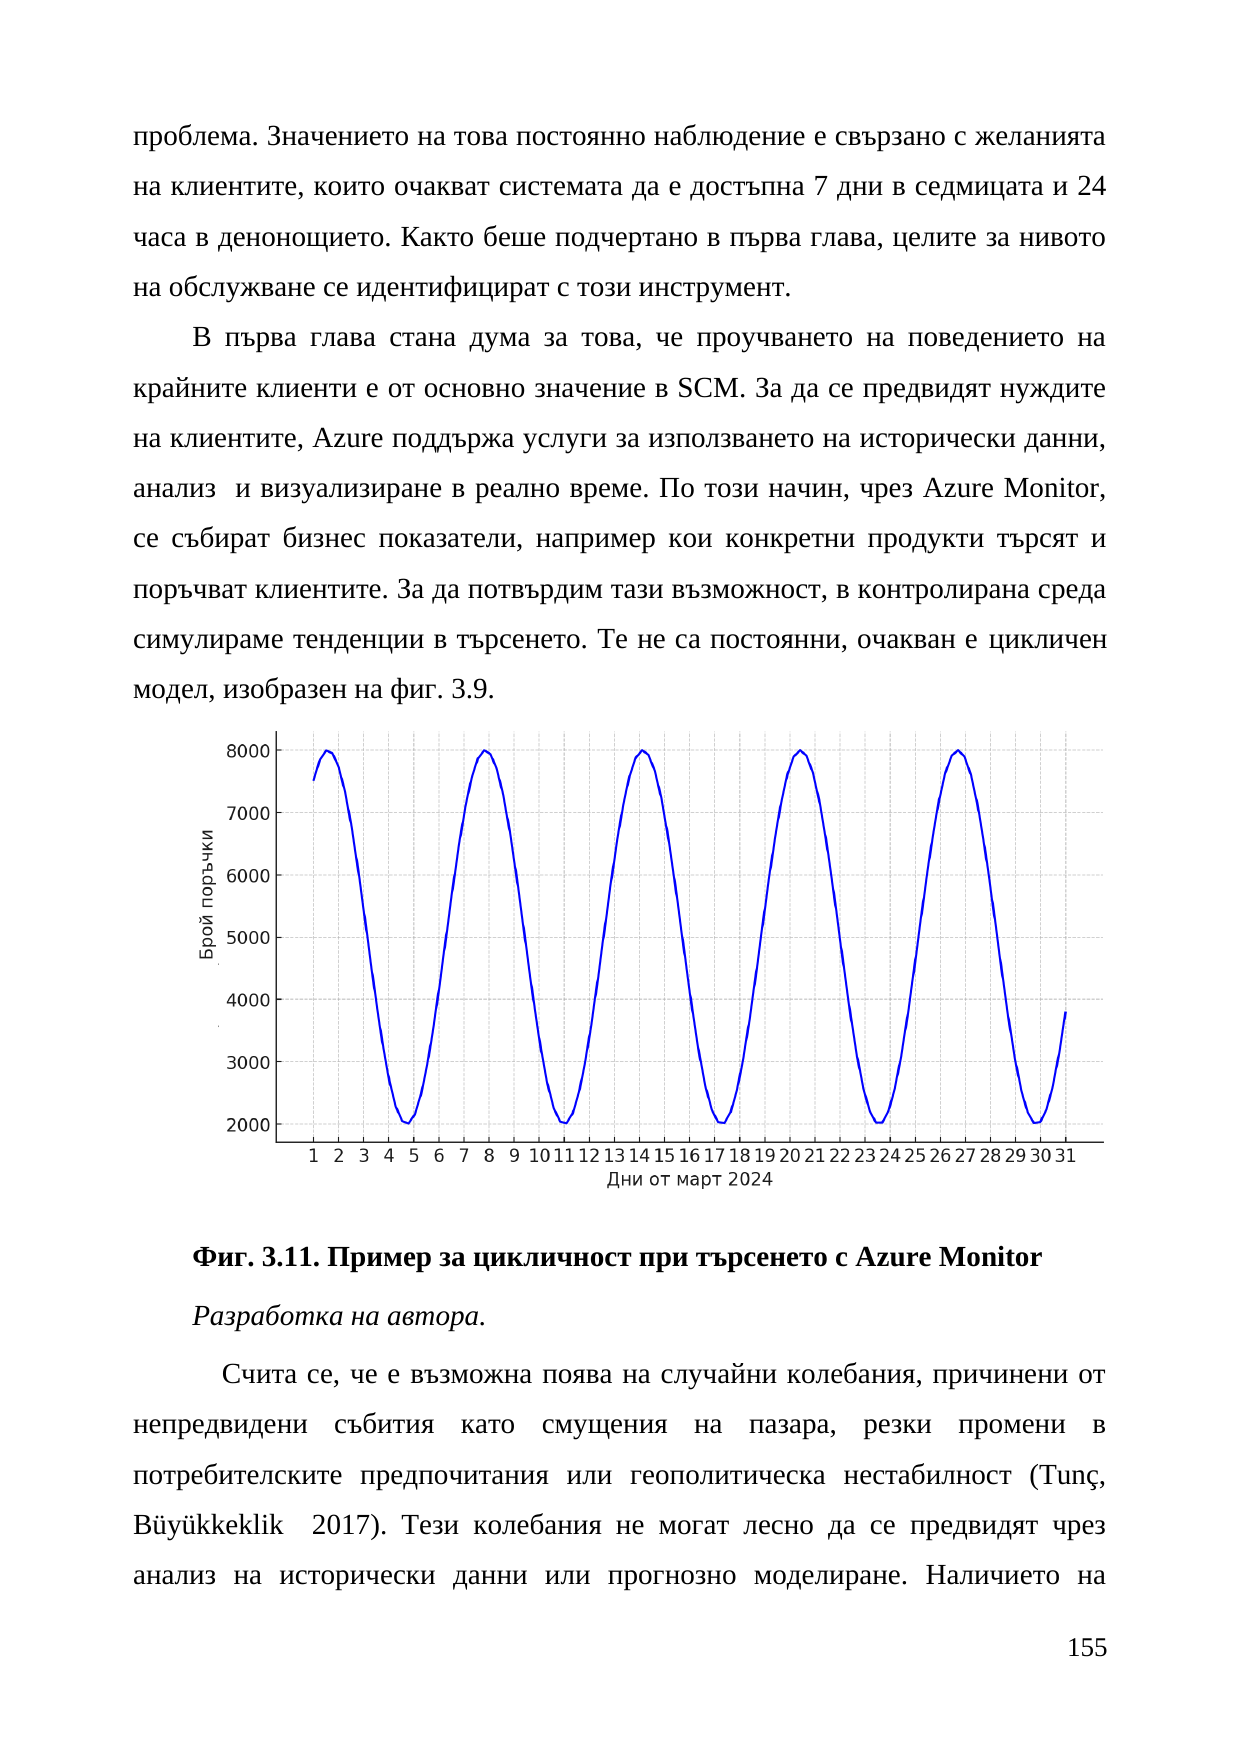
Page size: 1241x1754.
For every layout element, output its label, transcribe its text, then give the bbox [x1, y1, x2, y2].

text В първа глава стана дума за това, че проучването на поведението на крайните клиенти е от основно значение в SCM. За да се предвидят нуждите на клиентите, Azure поддържа услуги за използването на исторически данни, анализ и визуализиране в реално време. По този начин, чрез Azure Monitor, се събират бизнес показатели, например кои конкретни продукти търсят и поръчват клиентите. За да потвърдим тази възможност, в контролирана среда симулираме тенденции в търсенето. Те не са постоянни, очакван е цикличен модел, изобразен на фиг. 3.9. [133, 319, 1107, 705]
picture [192, 721, 1113, 1199]
title Фиг. 3.11. Пример за цикличност при търсенето с Azure Monitor [133, 1239, 1107, 1273]
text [133, 118, 1107, 303]
title Разработка на автора. [133, 1298, 1107, 1331]
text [133, 1356, 1107, 1591]
